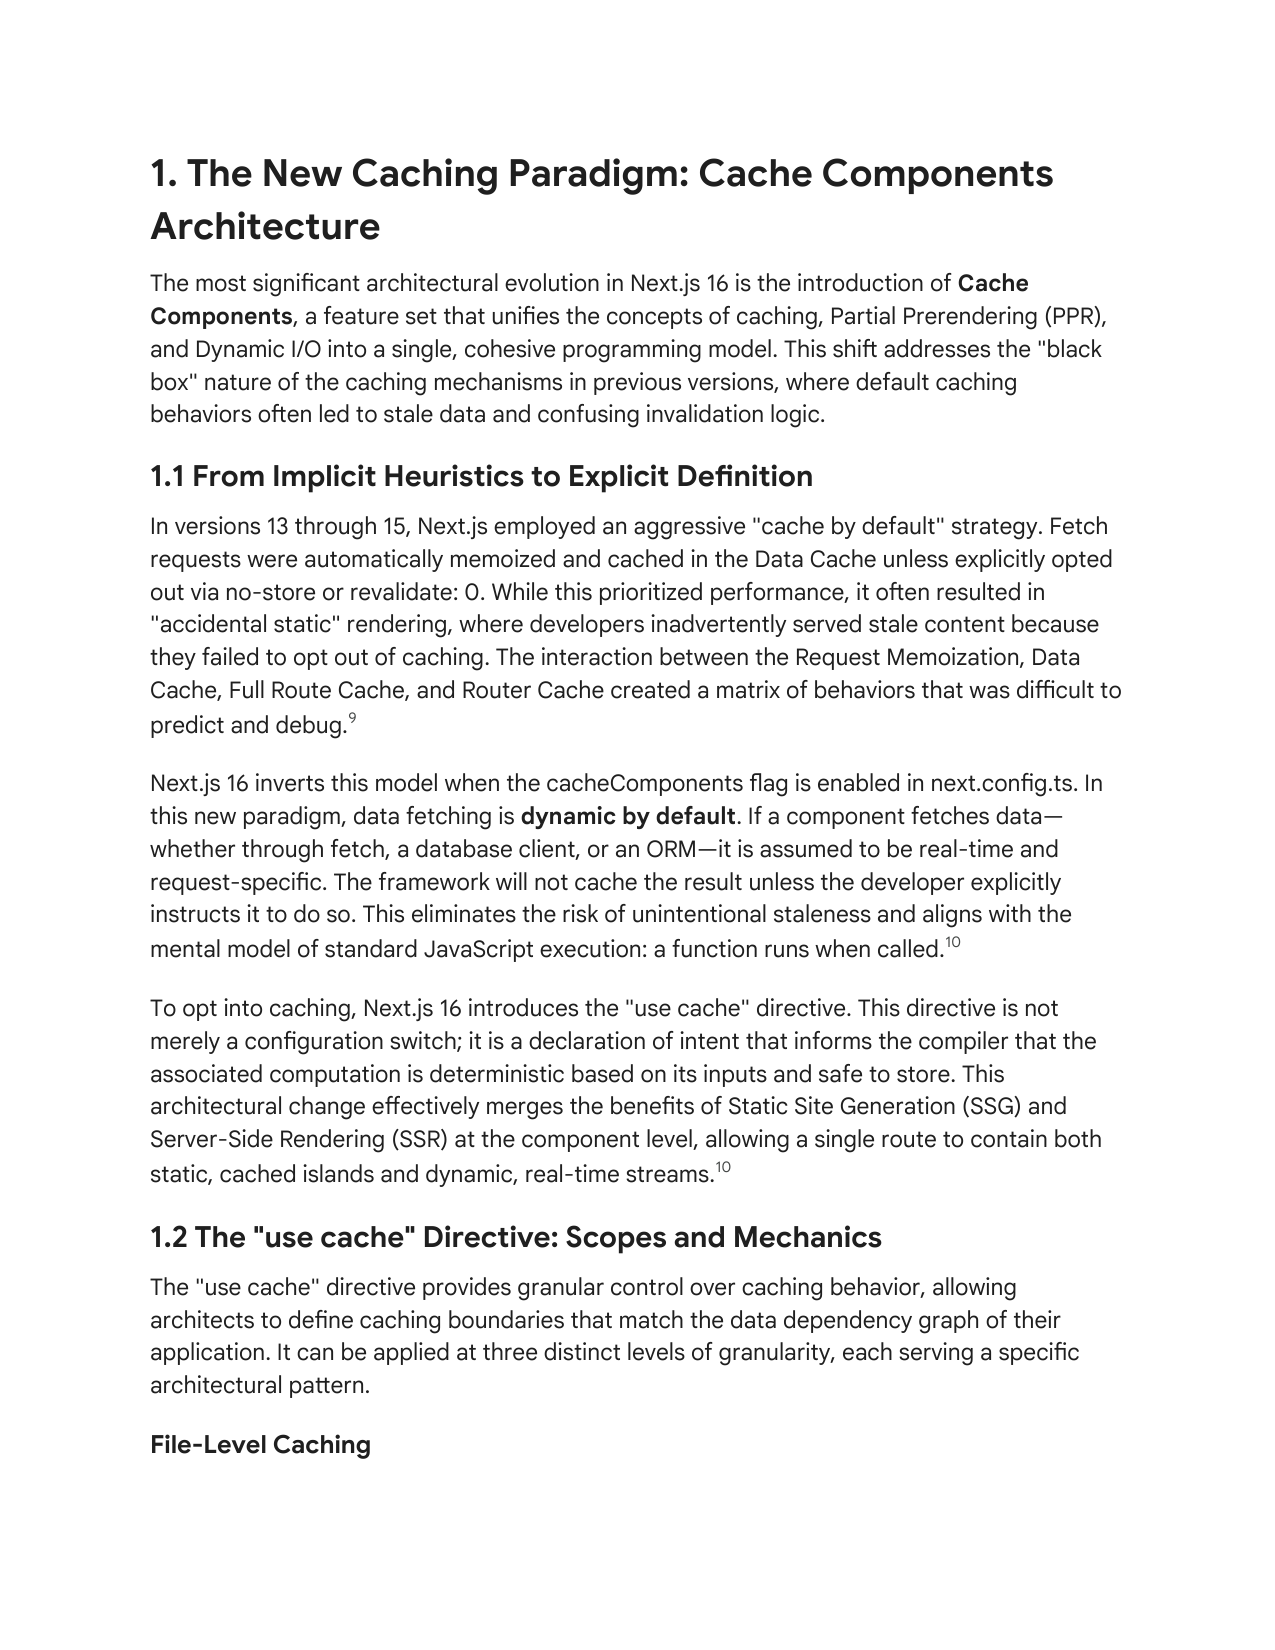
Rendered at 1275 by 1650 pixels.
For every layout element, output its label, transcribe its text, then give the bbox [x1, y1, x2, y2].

text The "use cache" directive provides granular control over caching behavior, allowing architects to define caching boundaries that match the data dependency graph of their application. It can be applied at three distinct levels of granularity, each serving a specific architectural pattern. [150, 1273, 1125, 1400]
text To opt into caching, Next.js 16 introduces the "use cache" directive. This directive is not merely a configuration switch; it is a declaration of intent that informs the compiler that the associated computation is deterministic based on its inputs and safe to store. This architectural change effectively merges the benefits of Static Site Generation (SSG) and Server-Side Rendering (SSR) at the component level, allowing a single route to contain both static, cached islands and dynamic, real-time streams.10 [150, 994, 1125, 1190]
text In versions 13 through 15, Next.js employed an aggressive "cache by default" strategy. Fetch requests were automatically memoized and cached in the Data Cache unless explicitly opted out via no-store or revalidate: 0. While this prioritized performance, it often resulted in "accidental static" rendering, where developers inadvertently served stale content because they failed to opt out of caching. The interaction between the Request Memoization, Data Cache, Full Route Cache, and Router Cache created a matrix of behaviors that was difficult to predict and debug.9 [150, 512, 1125, 740]
text The most significant architectural evolution in Next.js 16 is the introduction of Cache Components, a feature set that unifies the concepts of caching, Partial Prerendering (PPR), and Dynamic I/O into a single, cohesive programming model. This shift addresses the "black box" nature of the caching mechanisms in previous versions, where default caching behaviors often led to stale data and confusing invalidation logic. [150, 269, 1125, 429]
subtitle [150, 150, 1125, 251]
subtitle 1.2 The "use cache" Directive: Scopes and Mechanics [150, 1219, 1125, 1256]
text Next.js 16 inverts this model when the cacheComponents flag is enabled in next.config.ts. In this new paradigm, data fetching is dynamic by default. If a component fetches data—whether through fetch, a database client, or an ORM—it is assumed to be real-time and request-specific. The framework will not cache the result unless the developer explicitly instructs it to do so. This eliminates the risk of unintentional staleness and aligns with the mental model of standard JavaScript execution: a function runs when called.10 [150, 770, 1125, 965]
subtitle File-Level Caching [150, 1429, 1125, 1460]
subtitle 1.1 From Implicit Heuristics to Explicit Definition [150, 458, 1125, 495]
